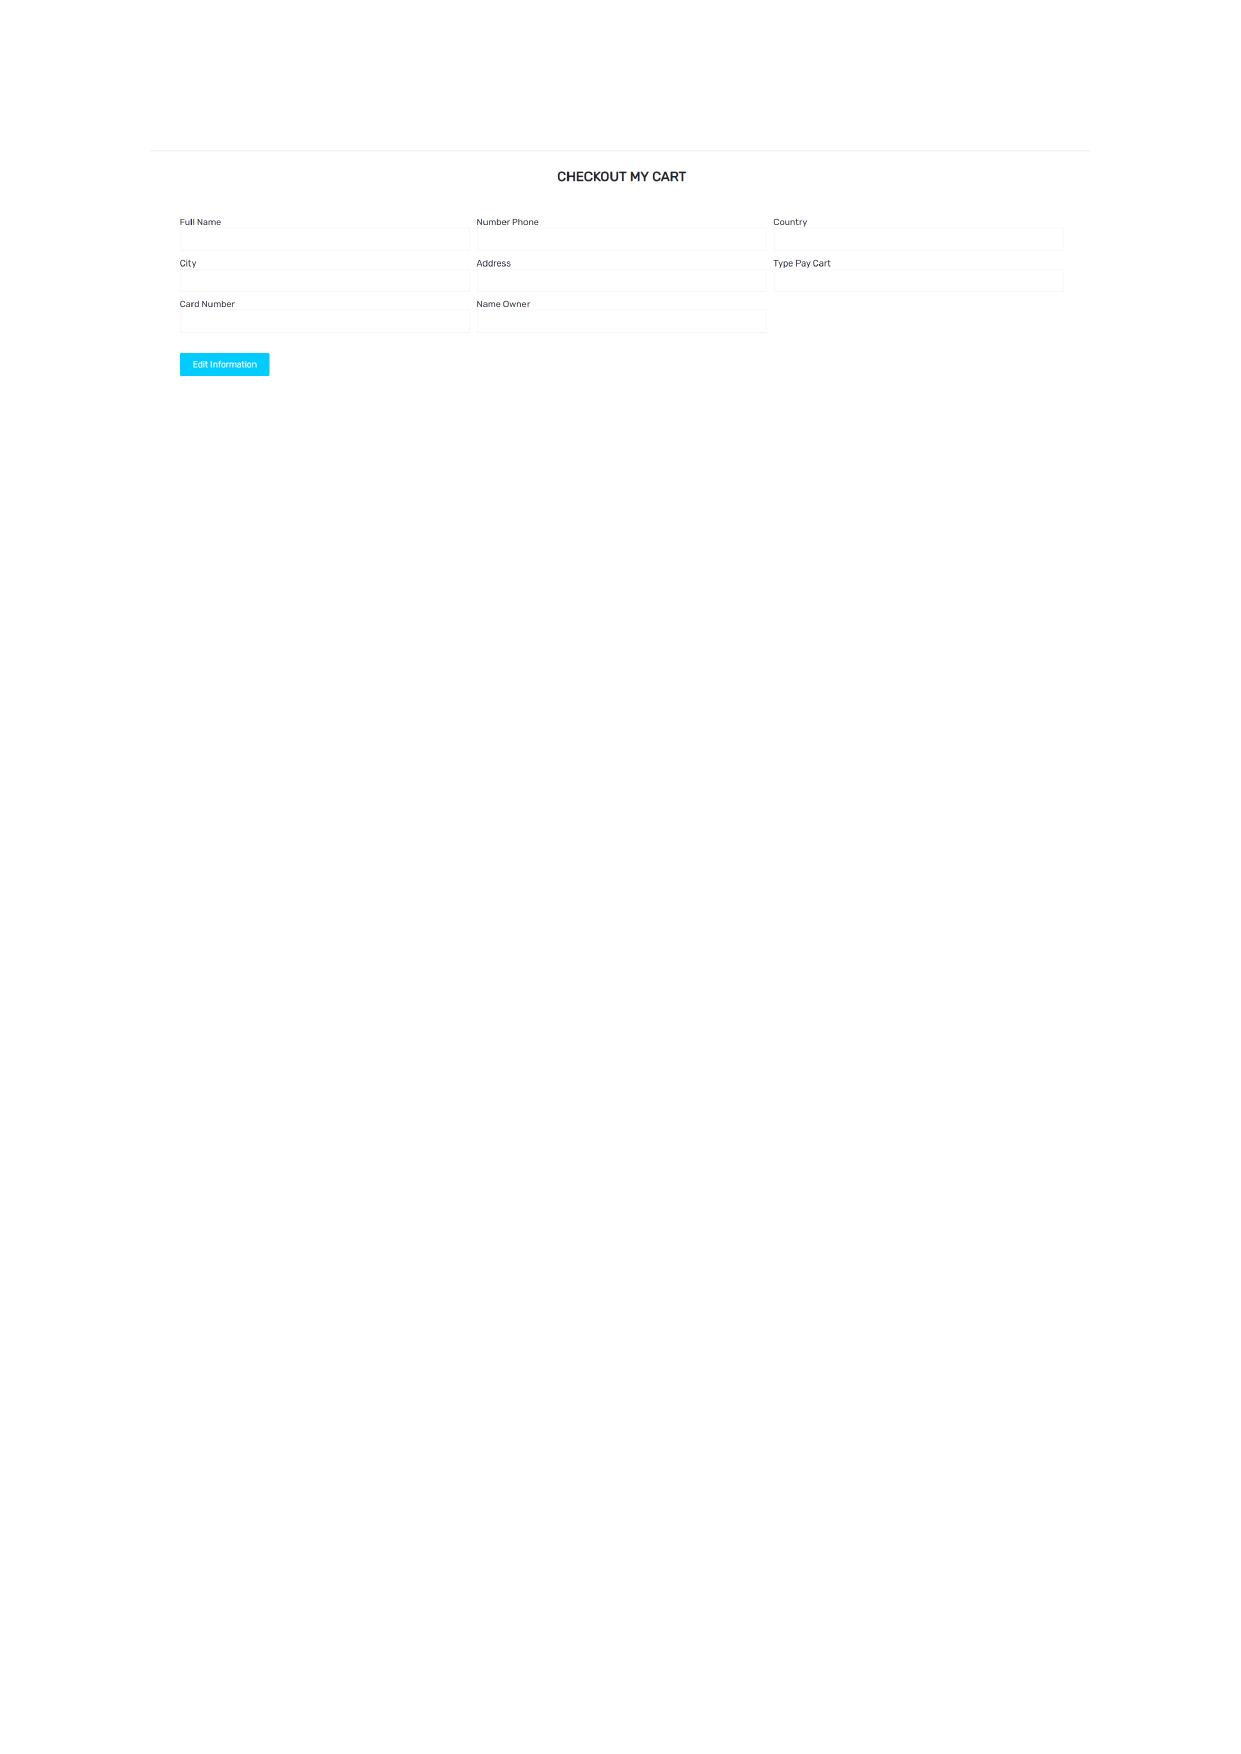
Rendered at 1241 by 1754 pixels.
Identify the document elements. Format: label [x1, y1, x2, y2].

picture [150, 150, 1091, 382]
